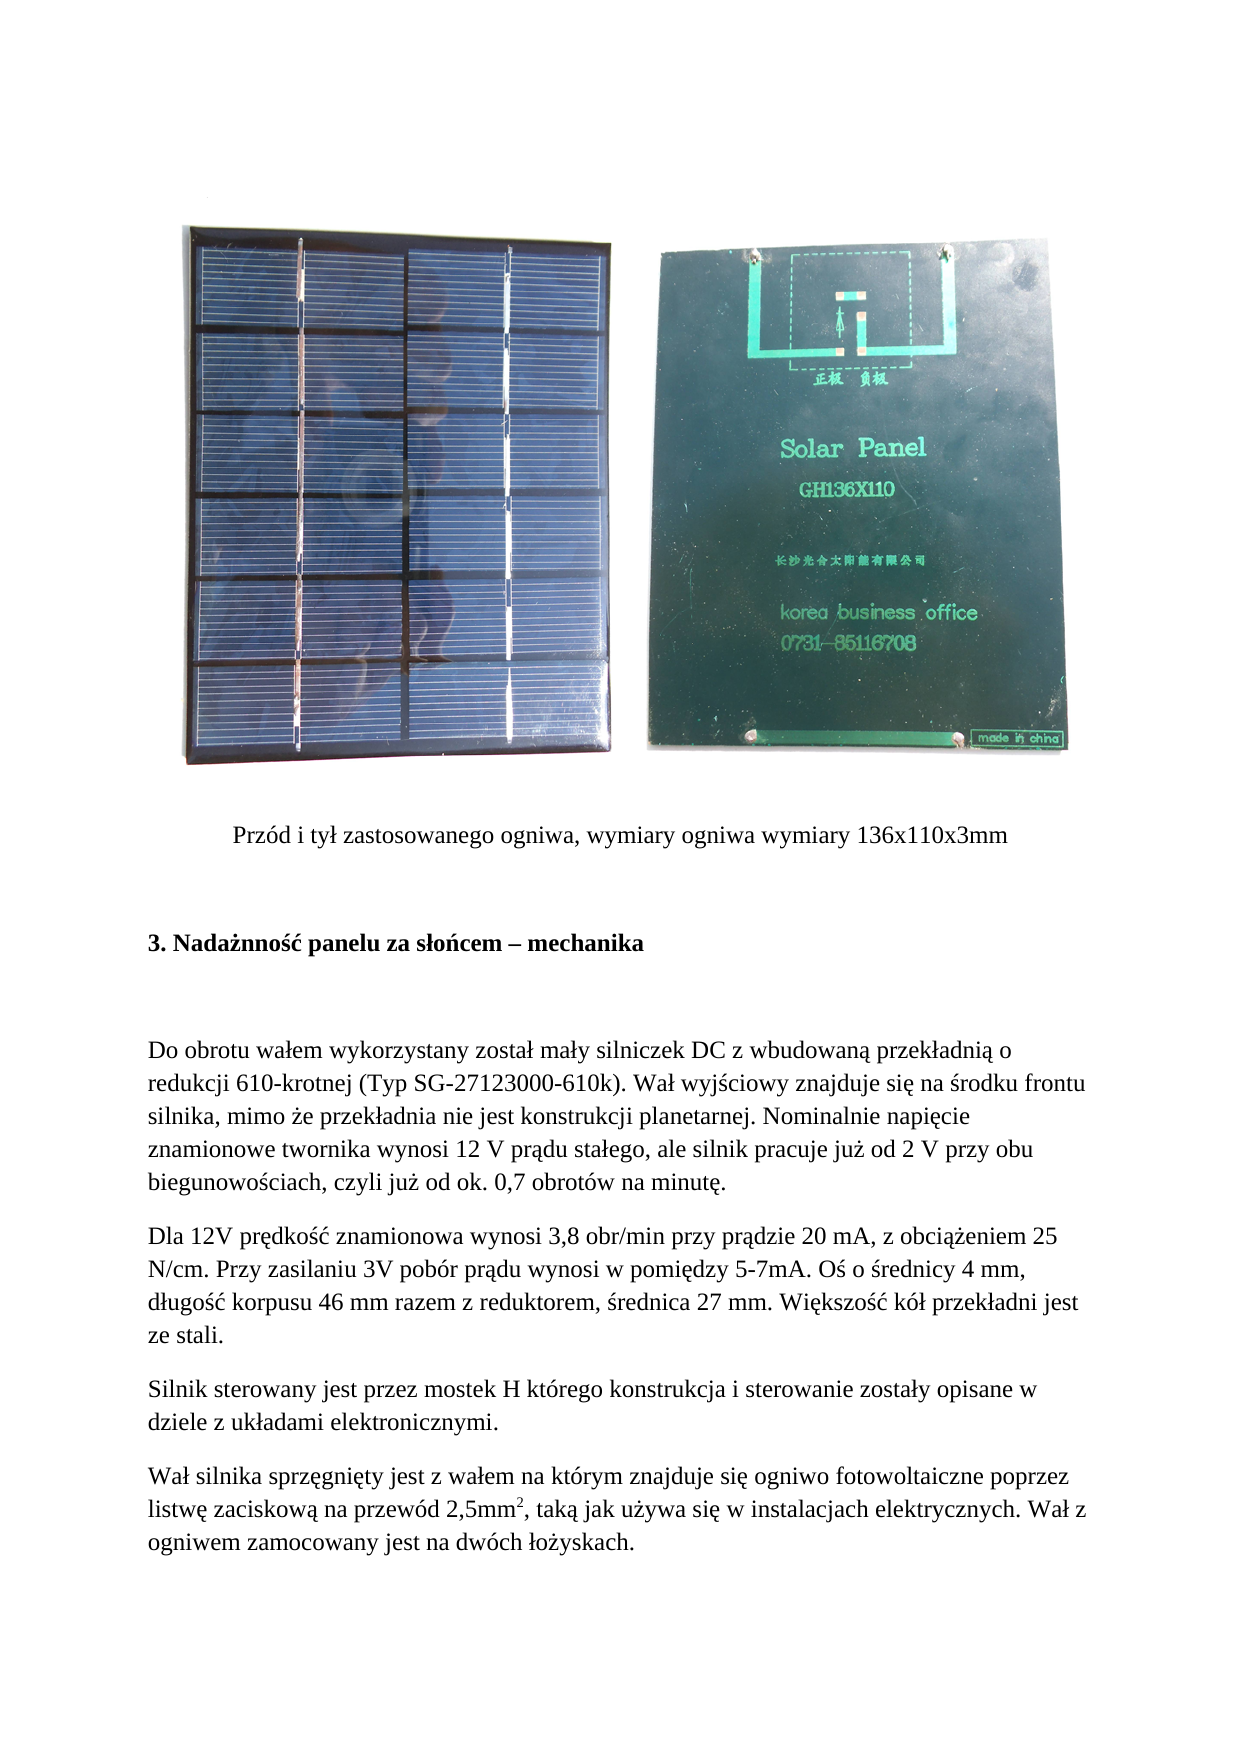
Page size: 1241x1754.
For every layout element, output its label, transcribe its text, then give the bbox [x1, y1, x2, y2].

text Wał silnika sprzęgnięty jest z wałem na którym znajduje się ogniwo fotowoltaiczne poprzez listwę zaciskową na przewód 2,5mm2, taką jak używa się w instalacjach elektrycznych. Wał z ogniwem zamocowany jest na dwóch łożyskach. [148, 1461, 1092, 1556]
text Dla 12V prędkość znamionowa wynosi 3,8 obr/min przy prądzie 20 mA, z obciążeniem 25 N/cm. Przy zasilaniu 3V pobór prądu wynosi w pomiędzy 5-7mA. Oś o średnicy 4 mm, długość korpusu 46 mm razem z reduktorem, średnica 27 mm. Większość kół przekładni jest ze stali. [148, 1221, 1092, 1349]
text Do obrotu wałem wykorzystany został mały silniczek DC z wbudowaną przekładnią o redukcji 610-krotnej (Typ SG-27123000-610k). Wał wyjściowy znajduje się na środku frontu silnika, mimo że przekładnia nie jest konstrukcji planetarnej. Nominalnie napięcie znamionowe twornika wynosi 12 V prądu stałego, ale silnik pracuje już od 2 V przy obu biegunowościach, czyli już od ok. 0,7 obrotów na minutę. [148, 1035, 1092, 1196]
text Silnik sterowany jest przez mostek H którego konstrukcja i sterowanie zostały opisane w dziele z układami elektronicznymi. [148, 1374, 1092, 1436]
text 3. Nadażnność panelu za słońcem – mechanika [148, 928, 1092, 956]
text Przód i tył zastosowanego ogniwa, wymiary ogniwa wymiary 136x110x3mm [148, 820, 1092, 849]
picture [147, 147, 1093, 820]
